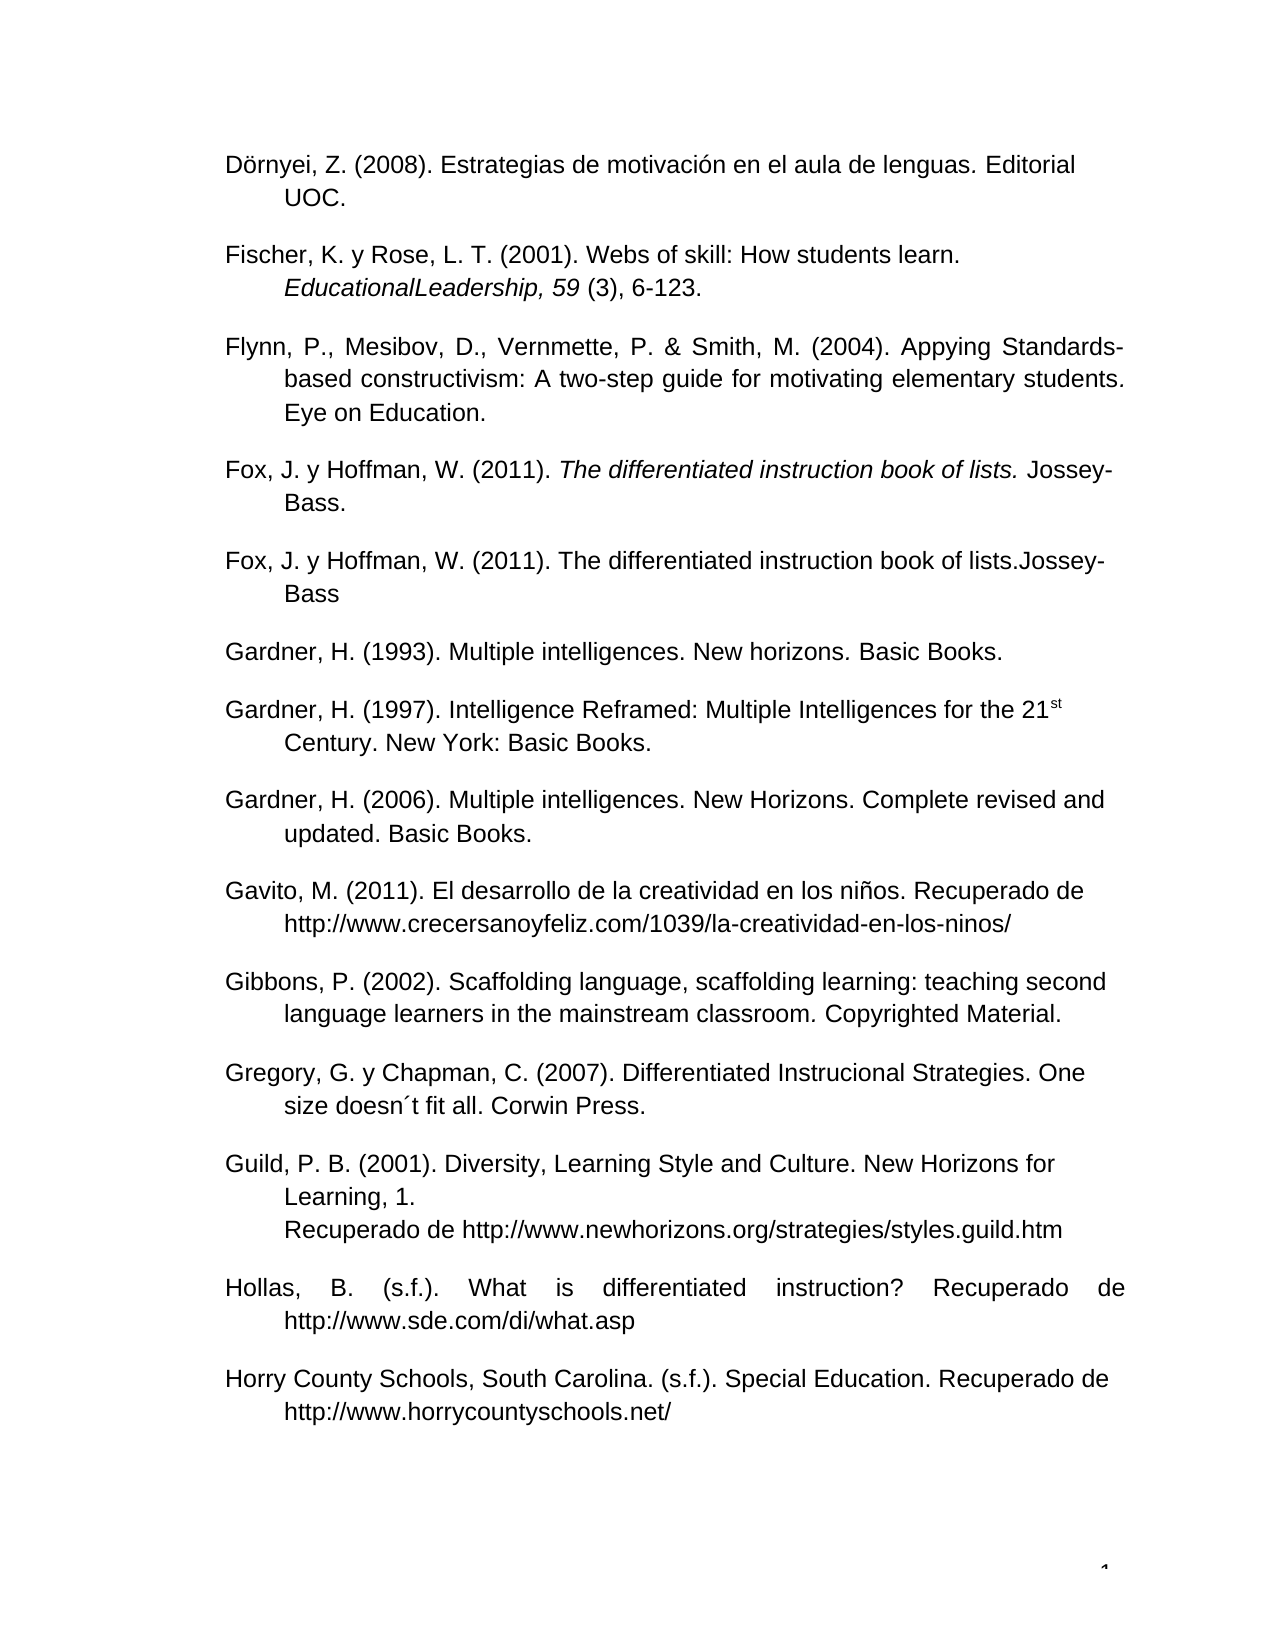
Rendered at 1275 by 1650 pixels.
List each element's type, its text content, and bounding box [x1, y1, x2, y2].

text Gardner, H. (1997). Intelligence Reframed: Multiple Intelligences for the 21st Century. New York: Basic Books. [225, 695, 1125, 757]
text EducationalLeadership, 59 (3), 6-123. [284, 273, 1275, 302]
text Recuperado de http://www.newhorizons.org/strategies/styles.guild.htm [284, 1215, 1275, 1244]
text Gregory, G. y Chapman, C. (2007). Differentiated Instrucional Strategies. One size doesn´t fit all. Corwin Press. [225, 1058, 1125, 1119]
text Gibbons, P. (2002). Scaffolding language, scaffolding learning: teaching second language learners in the mainstream classroom. Copyrighted Material. [225, 966, 1125, 1028]
text Horry County Schools, South Carolina. (s.f.). Special Education. Recuperado de http://www.horrycountyschools.net/ [225, 1364, 1275, 1426]
text Gavito, M. (2011). El desarrollo de la creatividad en los niños. Recuperado de http://www.crecersanoyfeliz.com/1039/la-creatividad-en-los-ninos/ [225, 876, 1125, 938]
text Hollas, B. (s.f.). What is differentiated instruction? Recuperado de http://www.sde.com/di/what.asp [225, 1273, 1125, 1335]
text Fischer, K. y Rose, L. T. (2001). Webs of skill: How students learn. [225, 240, 1275, 269]
text Gardner, H. (2006). Multiple intelligences. New Horizons. Complete revised and updated. Basic Books. [225, 786, 1125, 847]
text Flynn, P., Mesibov, D., Vernmette, P. & Smith, M. (2004). Appying Standards- based constructivism: A two-step guide for motivating elementary students. Eye on Education. [225, 331, 1126, 426]
text Fox, J. y Hoffman, W. (2011). The differentiated instruction book of lists. Jossey- Bass. [225, 455, 1125, 517]
text Fox, J. y Hoffman, W. (2011). The differentiated instruction book of lists.Jossey- Bass [225, 546, 1125, 608]
text Dörnyei, Z. (2008). Estrategias de motivación en el aula de lenguas. Editorial UOC. [225, 149, 1125, 211]
text Gardner, H. (1993). Multiple intelligences. New horizons. Basic Books. [225, 637, 1275, 666]
text Guild, P. B. (2001). Diversity, Learning Style and Culture. New Horizons for Learning, 1. [225, 1149, 1125, 1210]
